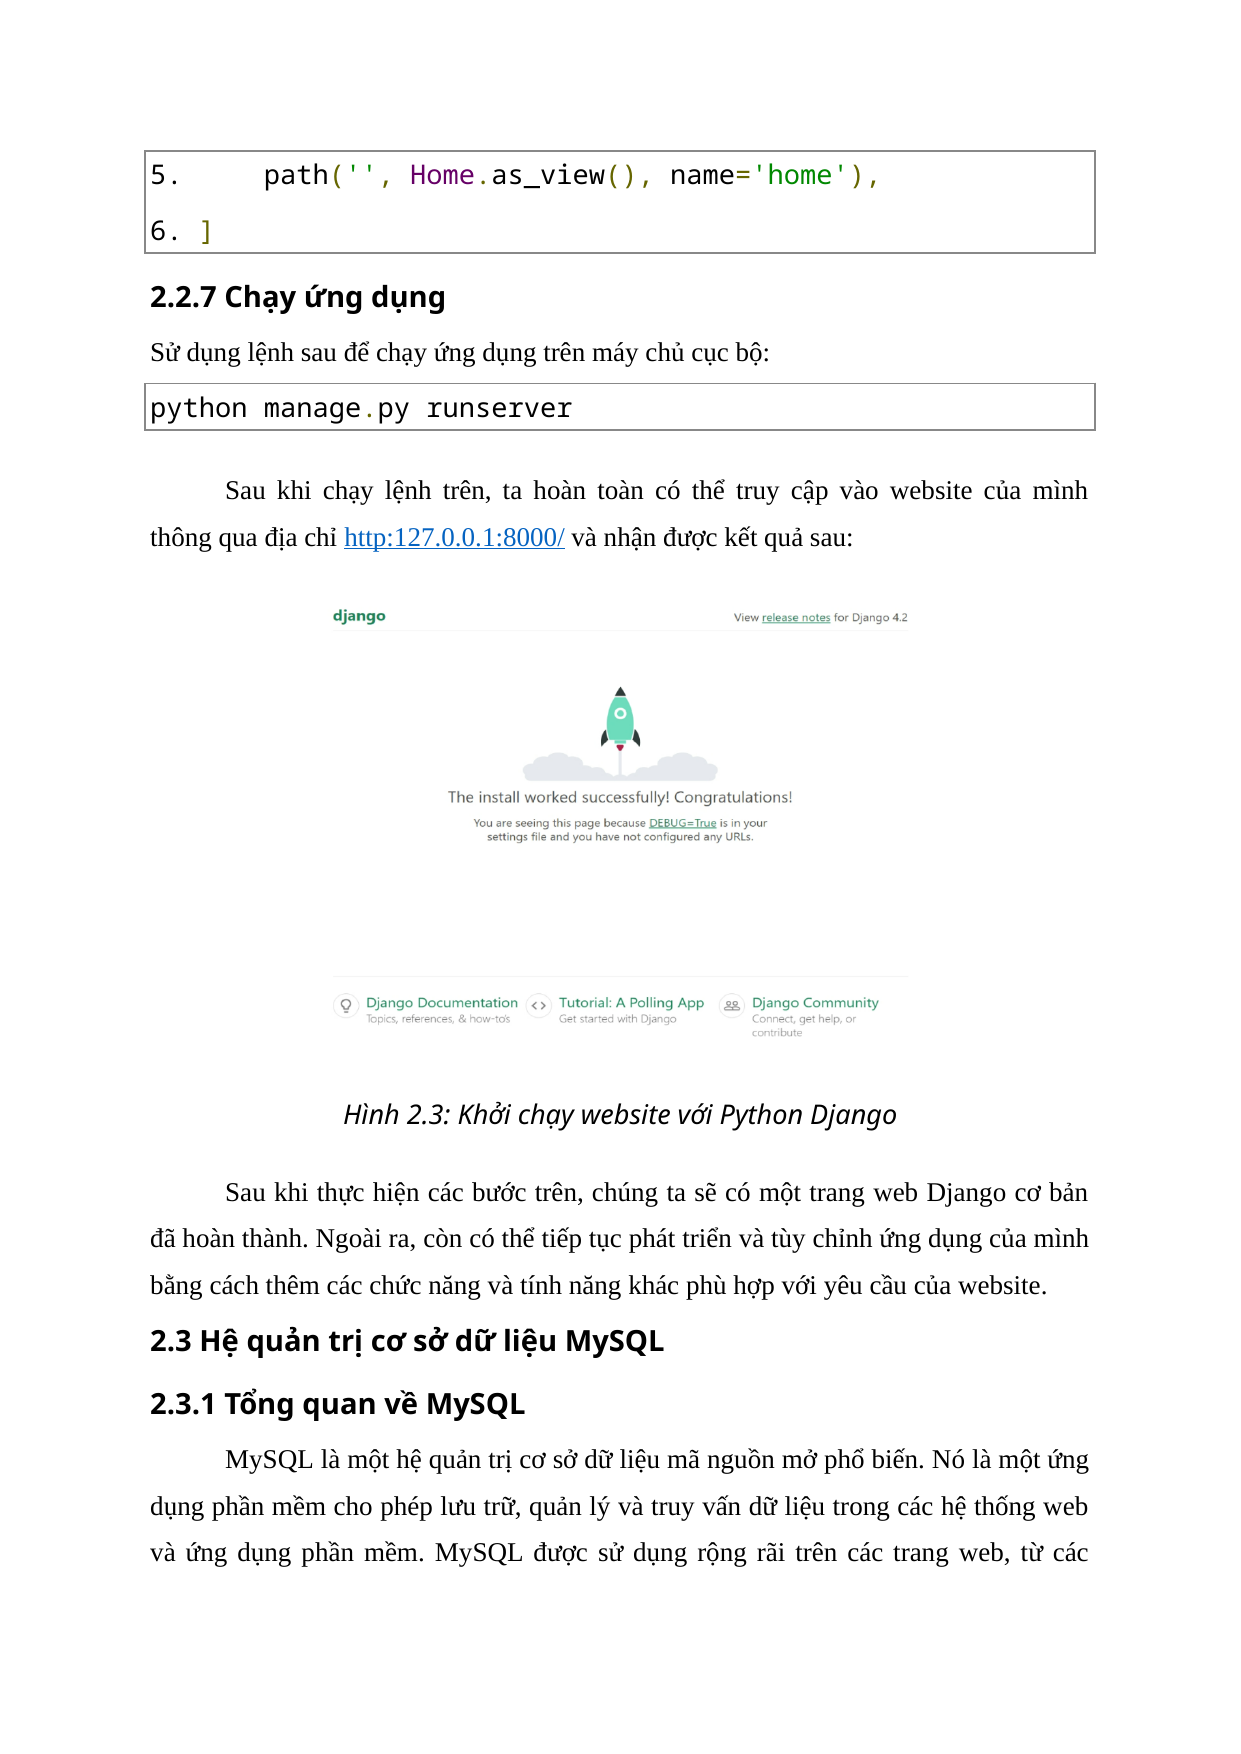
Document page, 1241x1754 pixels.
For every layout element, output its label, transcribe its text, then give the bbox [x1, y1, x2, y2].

subtitle 2.3.1 Tổng quan về MySQL [150, 1384, 1090, 1423]
text Sử dụng lệnh sau để chạy ứng dụng trên máy chủ cục bộ: [150, 336, 1090, 367]
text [150, 1443, 1090, 1568]
picture [256, 592, 984, 1055]
text Sau khi thực hiện các bước trên, chúng ta sẽ có một trang web Django cơ bản đã hoàn thành. Ngoài ra, còn có thể tiếp tục phát triển và tùy chỉnh ứng dụng của mình bằng cách thêm các chức năng và tính năng khác phù hợp với yêu cầu của website. [150, 1176, 1090, 1300]
text Sau khi chạy lệnh trên, ta hoàn toàn có thể truy cập vào website của mình thông qua địa chỉ http:127.0.0.1:8000/ và nhận được kết quả sau: [150, 474, 1090, 552]
text python manage.py runserver [146, 384, 1094, 429]
text 6. ] [146, 205, 1094, 252]
text 5. path('', Home.as_view(), name='home'), [146, 152, 1094, 193]
subtitle 2.3 Hệ quản trị cơ sở dữ liệu MySQL [150, 1320, 1090, 1360]
text Hình 2.3: Khởi chạy website với Python Django [150, 1096, 1090, 1132]
subtitle 2.2.7 Chạy ứng dụng [150, 276, 1090, 316]
